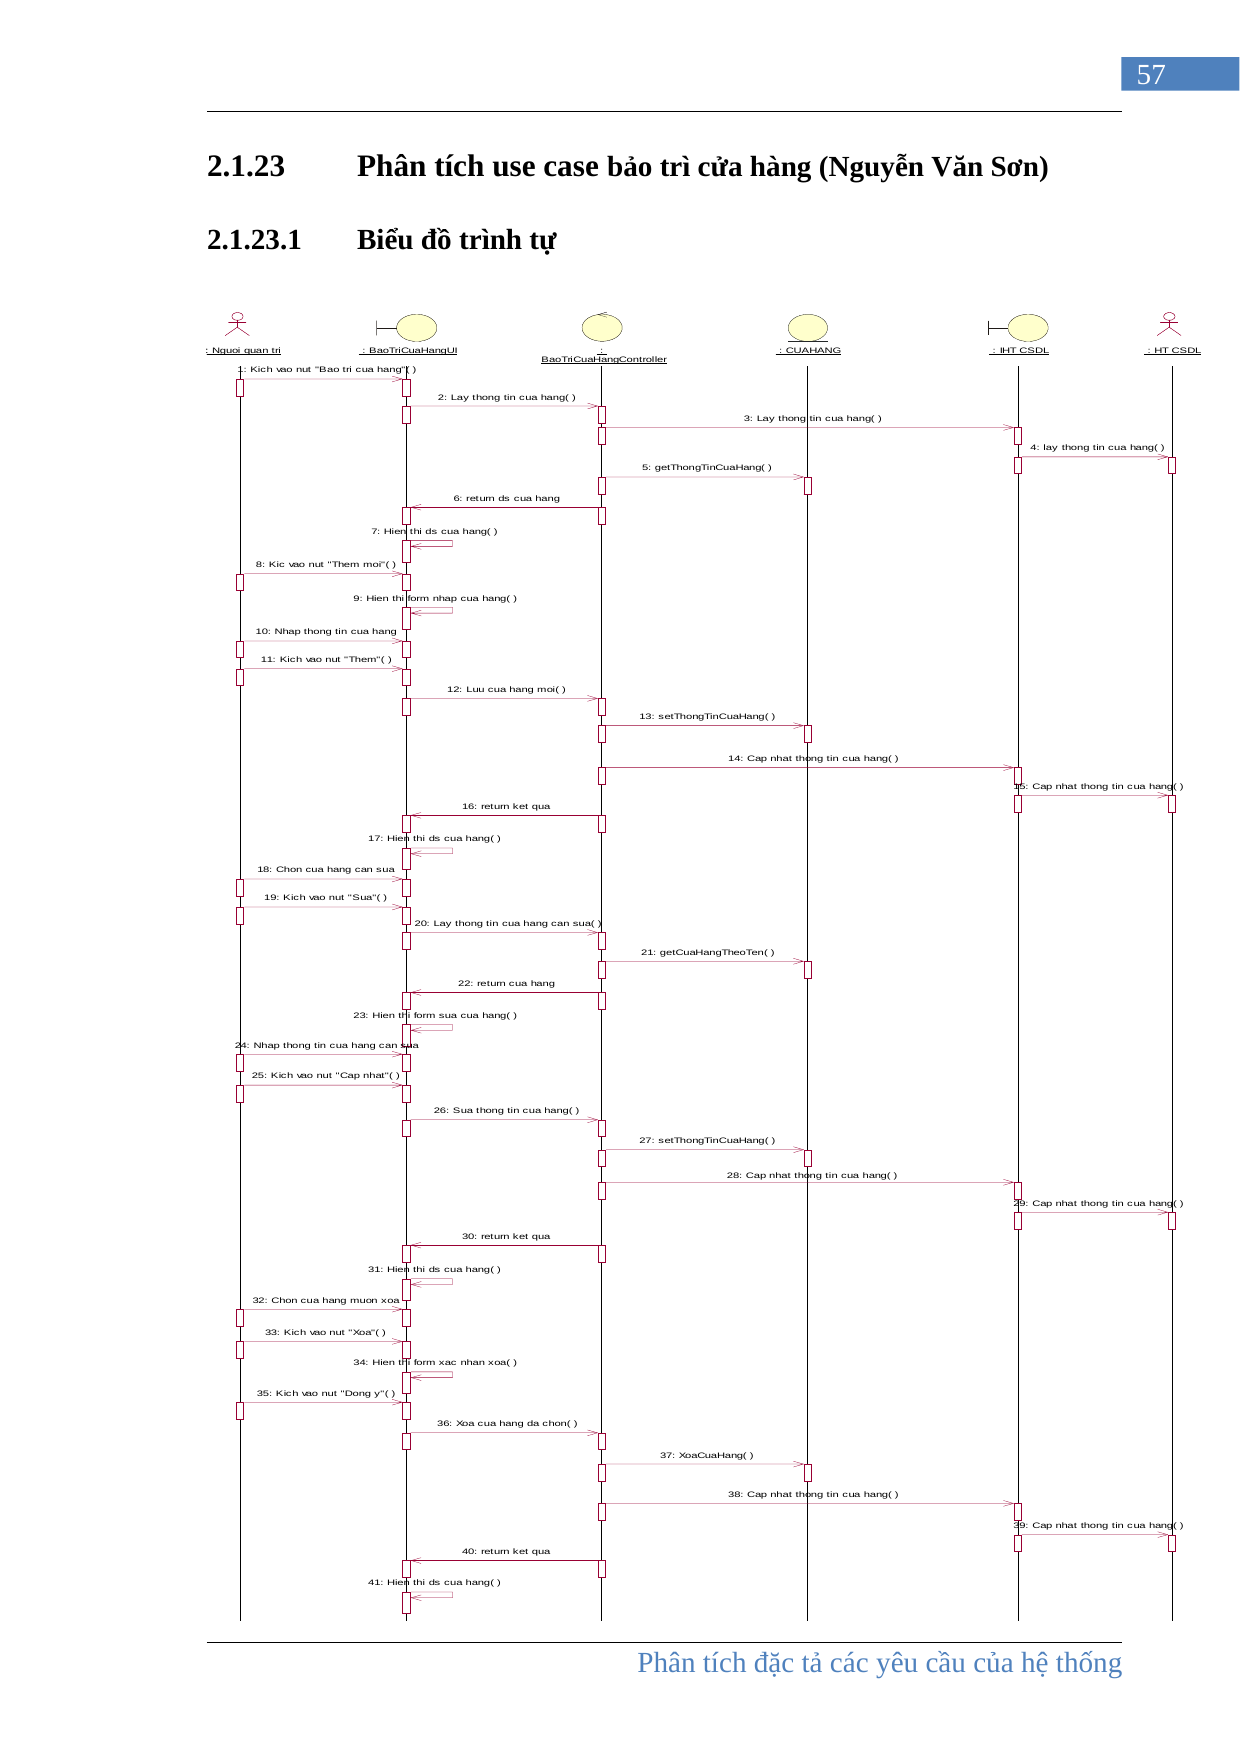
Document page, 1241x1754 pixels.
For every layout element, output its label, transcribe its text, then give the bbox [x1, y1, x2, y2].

subtitle Phân tích use case bảo trì cửa hàng (Nguyễn Văn Sơn) [207, 148, 1122, 184]
subtitle Biểu đồ trình tự [207, 222, 1122, 256]
